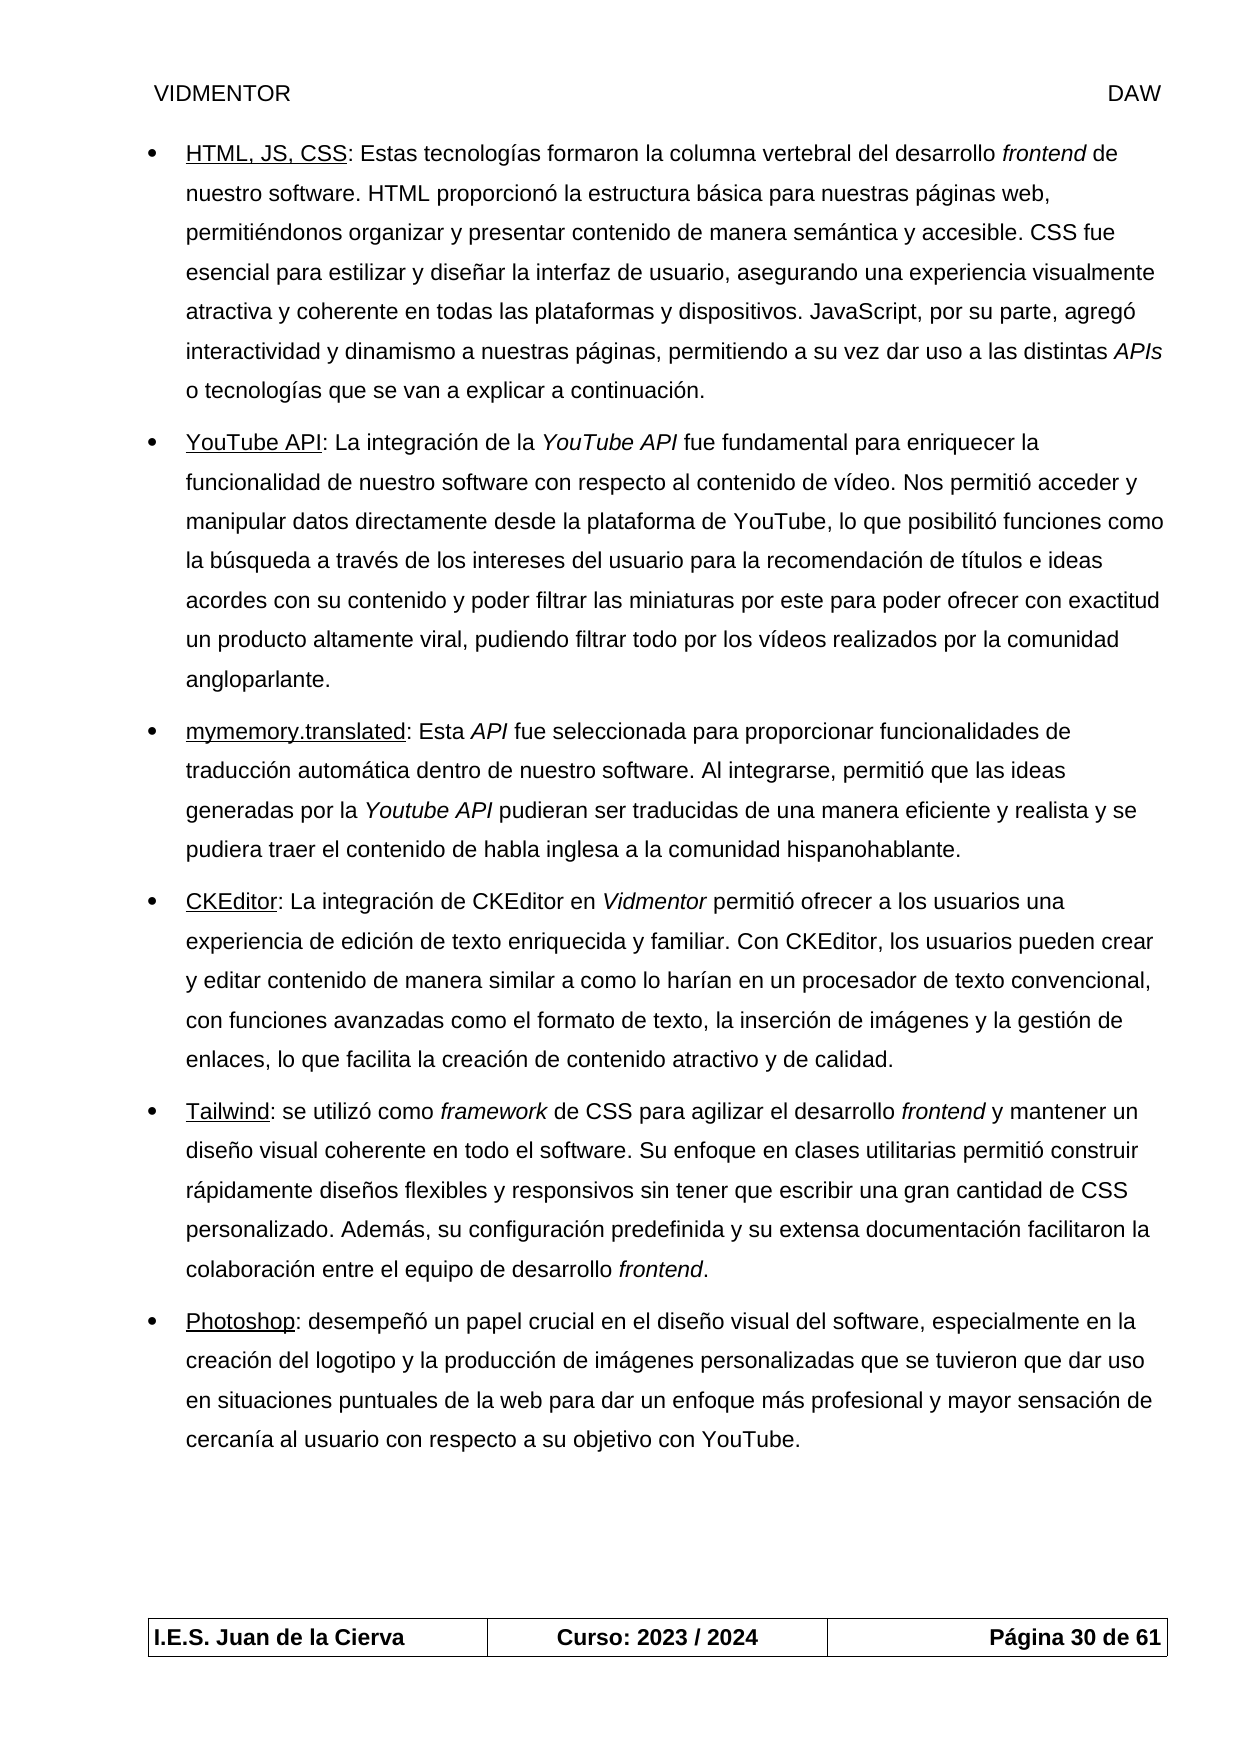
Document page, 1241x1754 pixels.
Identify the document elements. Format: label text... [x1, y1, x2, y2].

list YouTube API: La integración de la YouTube API fue fundamental para enriquecer la funcionalidad de nuestro software con respecto al contenido de vídeo. Nos permitió acceder y manipular datos directamente desde la plataforma de YouTube, lo que posibilitó funciones como la búsqueda a través de los intereses del usuario para la recomendación de títulos e ideas acordes con su contenido y poder filtrar las miniaturas por este para poder ofrecer con exactitud un producto altamente viral, pudiendo filtrar todo por los vídeos realizados por la comunidad angloparlante. [148, 429, 1167, 692]
list CKEditor: La integración de CKEditor en Vidmentor permitió ofrecer a los usuarios una experiencia de edición de texto enriquecida y familiar. Con CKEditor, los usuarios pueden crear y editar contenido de manera similar a como lo harían en un procesador de texto convencional, con funciones avanzadas como el formato de texto, la inserción de imágenes y la gestión de enlaces, lo que facilita la creación de contenido atractivo y de calidad. [148, 888, 1167, 1072]
list Tailwind: se utilizó como framework de CSS para agilizar el desarrollo frontend y mantener un diseño visual coherente en todo el software. Su enfoque en clases utilitarias permitió construir rápidamente diseños flexibles y responsivos sin tener que escribir una gran cantidad de CSS personalizado. Además, su configuración predefinida y su extensa documentación facilitaron la colaboración entre el equipo de desarrollo frontend. [148, 1098, 1167, 1282]
list Photoshop: desempeñó un papel crucial en el diseño visual del software, especialmente en la creación del logotipo y la producción de imágenes personalizadas que se tuvieron que dar uso en situaciones puntuales de la web para dar un enfoque más profesional y mayor sensación de cercanía al usuario con respecto a su objetivo con YouTube. [148, 1308, 1167, 1452]
list mymemory.translated: Esta API fue seleccionada para proporcionar funcionalidades de traducción automática dentro de nuestro software. Al integrarse, permitió que las ideas generadas por la Youtube API pudieran ser traducidas de una manera eficiente y realista y se pudiera traer el contenido de habla inglesa a la comunidad hispanohablante. [148, 718, 1167, 863]
list HTML, JS, CSS: Estas tecnologías formaron la columna vertebral del desarrollo frontend de nuestro software. HTML proporcionó la estructura básica para nuestras páginas web, permitiéndonos organizar y presentar contenido de manera semántica y accesible. CSS fue esencial para estilizar y diseñar la interfaz de usuario, asegurando una experiencia visualmente atractiva y coherente en todas las plataformas y dispositivos. JavaScript, por su parte, agregó interactividad y dinamismo a nuestras páginas, permitiendo a su vez dar uso a las distintas APIs o tecnologías que se van a explicar a continuación. [148, 140, 1167, 403]
